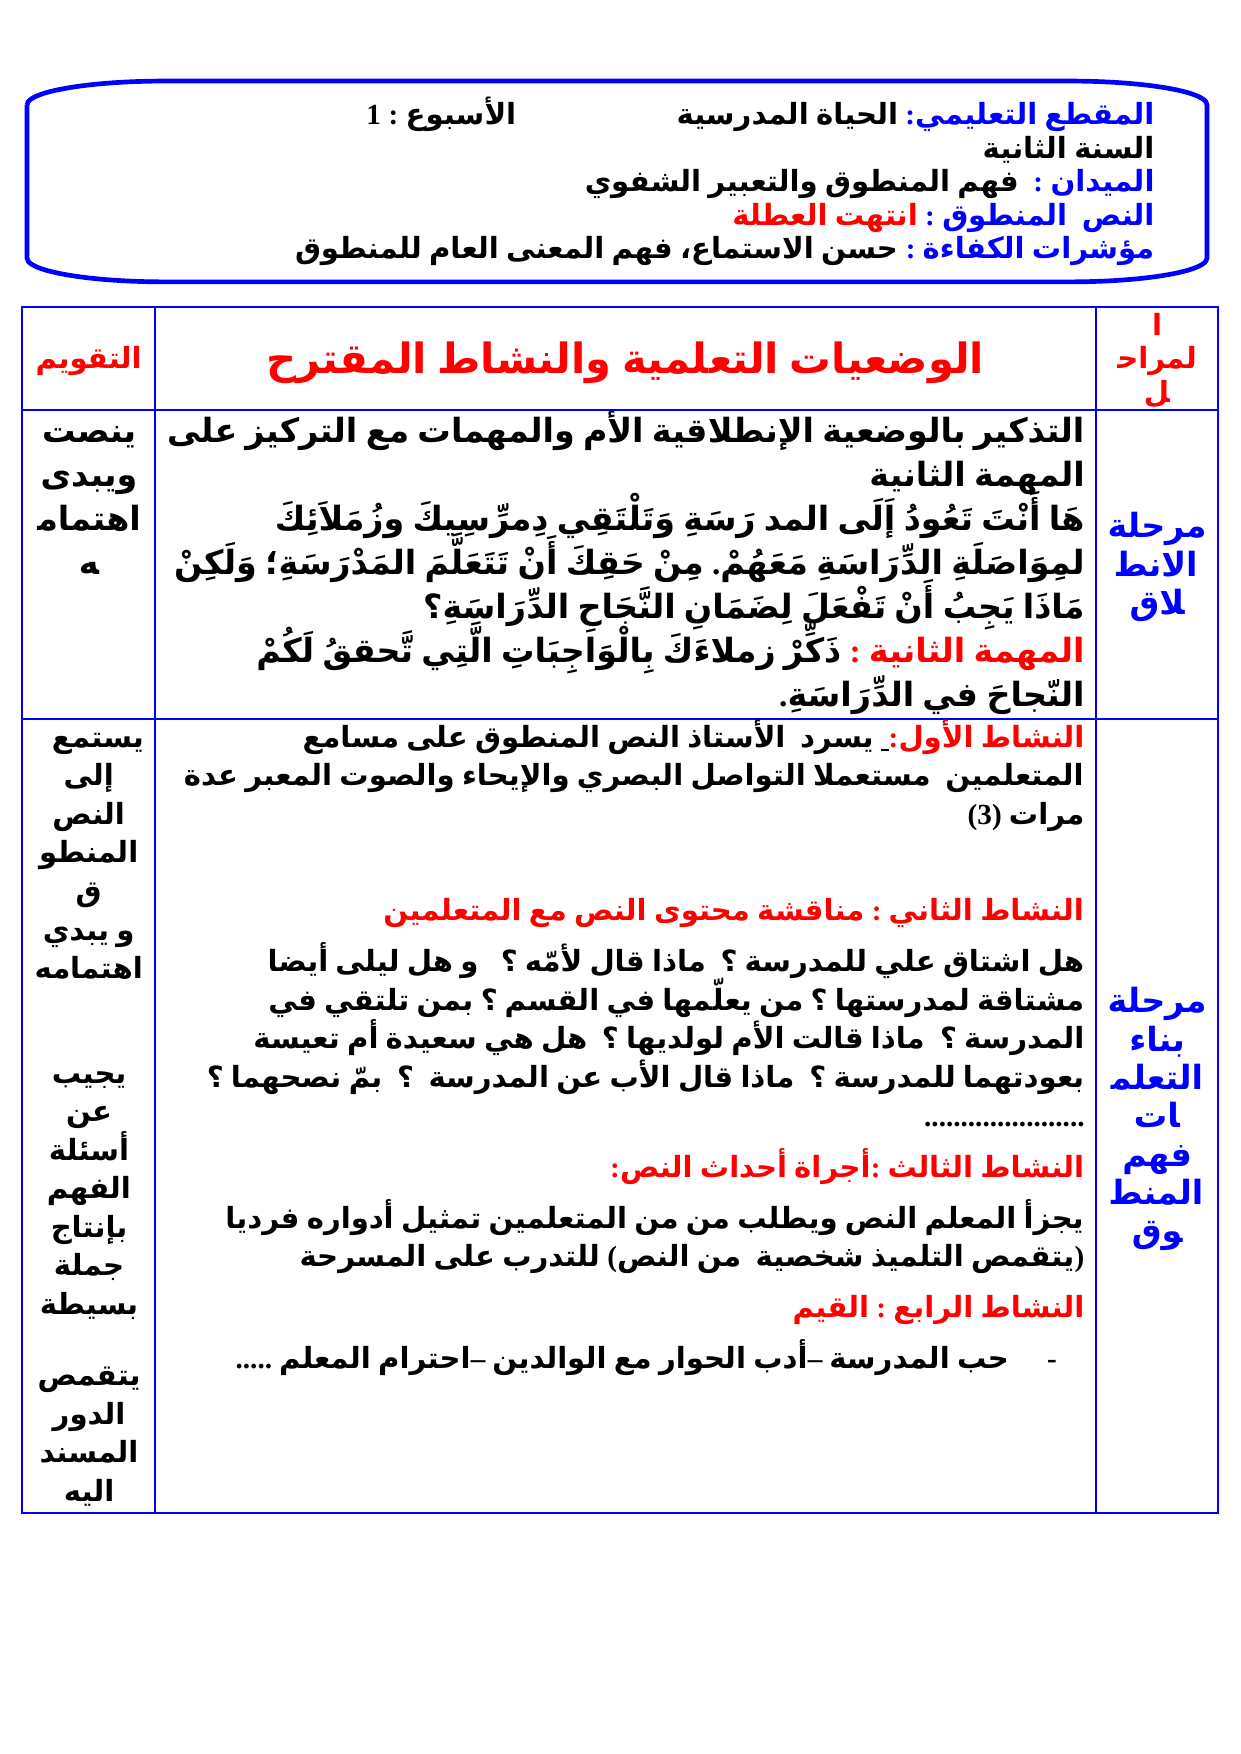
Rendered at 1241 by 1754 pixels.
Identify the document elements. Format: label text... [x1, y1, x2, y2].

table_header التقويم [23, 308, 154, 409]
table_cell التذكير بالوضعية الإنطلاقية الأم والمهمات مع التركيز على المهمة الثانية هَا أَنْتَ تَعُودُ إَلَى المد رَسَةِ وَتَلْتَقِي دِمرِّسِيكَ وزُمَلاَئِكَ لمِوَاصَلَةِ الدِّرَاسَةِ مَعَهُمْ. مِنْ حَقِكَ أَنْ تَتَعَلَّمَ المَدْرَسَةِ؛ وَلَكِنْ مَاذَا يَجِبُ أَنْ تَفْعَلَ لِضَمَانِ النَّجَاحِ الدِّرَاسَةِ؟ المهمة الثانية : ذَكِّرْ زملاءَكَ بِالْوَاجِبَاتِ الَّتِي تَّحققُ لَكُمْ النّجاحَ في الدِّرَاسَةِ. [156, 411, 1095, 718]
table_cell مرحلة الانطلاق [1097, 411, 1217, 718]
table_cell ينصت ويبدى اهتمامه [23, 411, 154, 718]
table_cell مرحلة بناء التعلمات فهم المنطوق [1097, 720, 1217, 1512]
table_cell يستمع إلى النص المنطوق و يبدي اهتمامه يجيب عن أسئلة الفهم بإنتاج جملة بسيطة يتقمص الدور المسند اليه [23, 720, 154, 1512]
table_cell النشاط الأول: يسرد الأستاذ النص المنطوق على مسامع المتعلمين مستعملا التواصل البصري والإيحاء والصوت المعبر عدة مرات (3) النشاط الثاني : مناقشة محتوى النص مع المتعلمين هل اشتاق علي للمدرسة ؟ ماذا قال لأمّه ؟ و هل ليلى أيضا مشتاقة لمدرستها ؟ من يعلّمها في القسم ؟ بمن تلتقي في المدرسة ؟ ماذا قالت الأم لولديها ؟ هل هي سعيدة أم تعيسة بعودتهما للمدرسة ؟ ماذا قال الأب عن المدرسة ؟ بمّ نصحهما ؟ ...................... النشاط الثالث :أجراة أحداث النص: يجزأ المعلم النص ويطلب من من المتعلمين تمثيل أدواره فرديا (يتقمص التلميذ شخصية من النص) للتدرب على المسرحة النشاط الرابع : القيم حب المدرسة –أدب الحوار مع الوالدين –احترام المعلم ..... [156, 720, 1095, 1512]
table_header المراحل [1097, 308, 1217, 409]
table_header الوضعيات التعلمية والنشاط المقترح [156, 308, 1095, 409]
